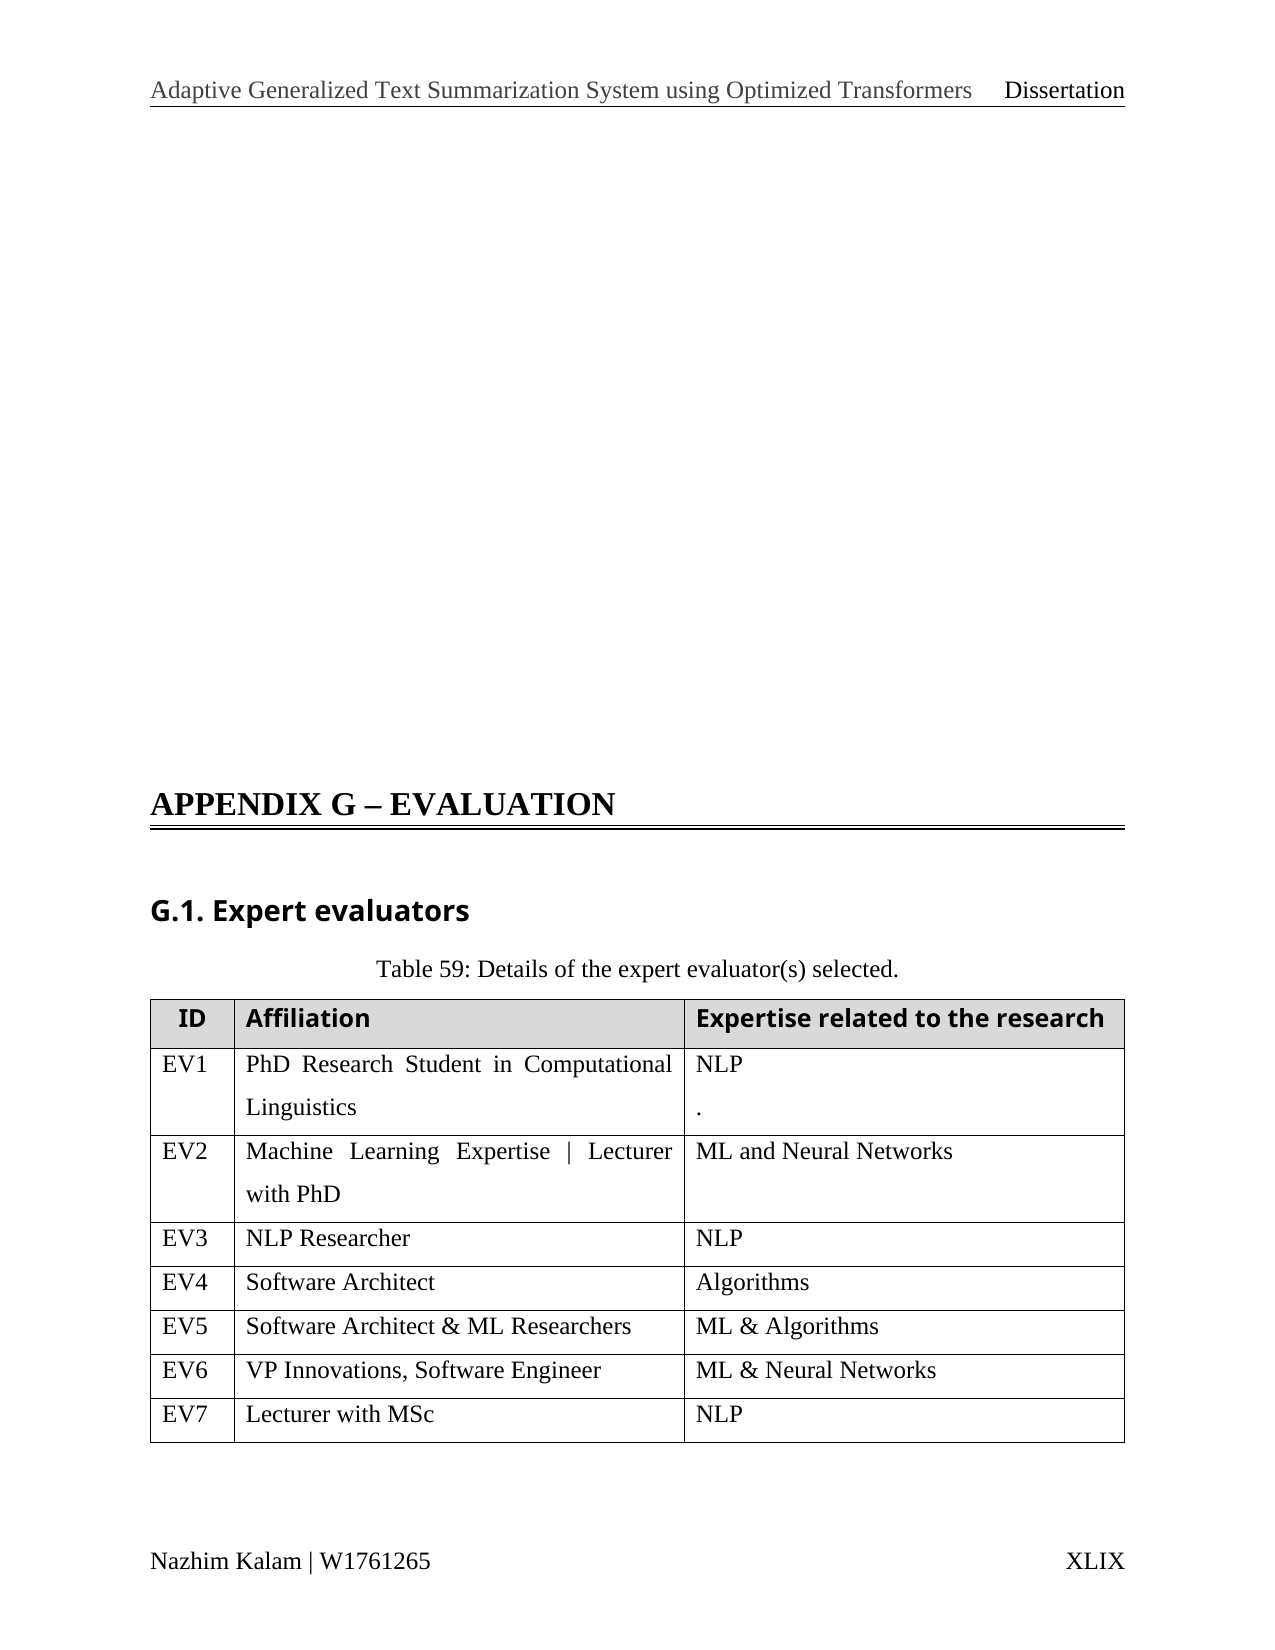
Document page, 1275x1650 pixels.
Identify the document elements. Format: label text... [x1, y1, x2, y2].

table_header Expertise related to the research [685, 1000, 1124, 1048]
subtitle APPENDIX G – EVALUATION [150, 784, 1125, 825]
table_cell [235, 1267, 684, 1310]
subtitle G.1. Expert evaluators [150, 890, 1125, 930]
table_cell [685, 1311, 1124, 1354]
table_cell EV1 [151, 1049, 234, 1135]
table_cell NLP . [685, 1049, 1124, 1135]
table_header ID [151, 1000, 234, 1048]
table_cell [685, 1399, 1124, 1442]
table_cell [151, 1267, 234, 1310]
table_cell EV2 [151, 1136, 234, 1222]
table_cell PhD Research Student in Computational Linguistics [235, 1049, 684, 1135]
table_header Affiliation [235, 1000, 684, 1048]
table_cell Machine Learning Expertise | Lecturer with PhD [235, 1136, 684, 1222]
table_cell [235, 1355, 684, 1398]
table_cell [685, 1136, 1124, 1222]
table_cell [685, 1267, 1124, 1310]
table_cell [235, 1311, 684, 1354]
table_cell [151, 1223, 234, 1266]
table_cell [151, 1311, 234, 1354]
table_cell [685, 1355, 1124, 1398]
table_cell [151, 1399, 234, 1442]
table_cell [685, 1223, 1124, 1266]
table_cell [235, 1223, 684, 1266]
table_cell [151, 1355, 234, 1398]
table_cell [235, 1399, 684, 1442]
